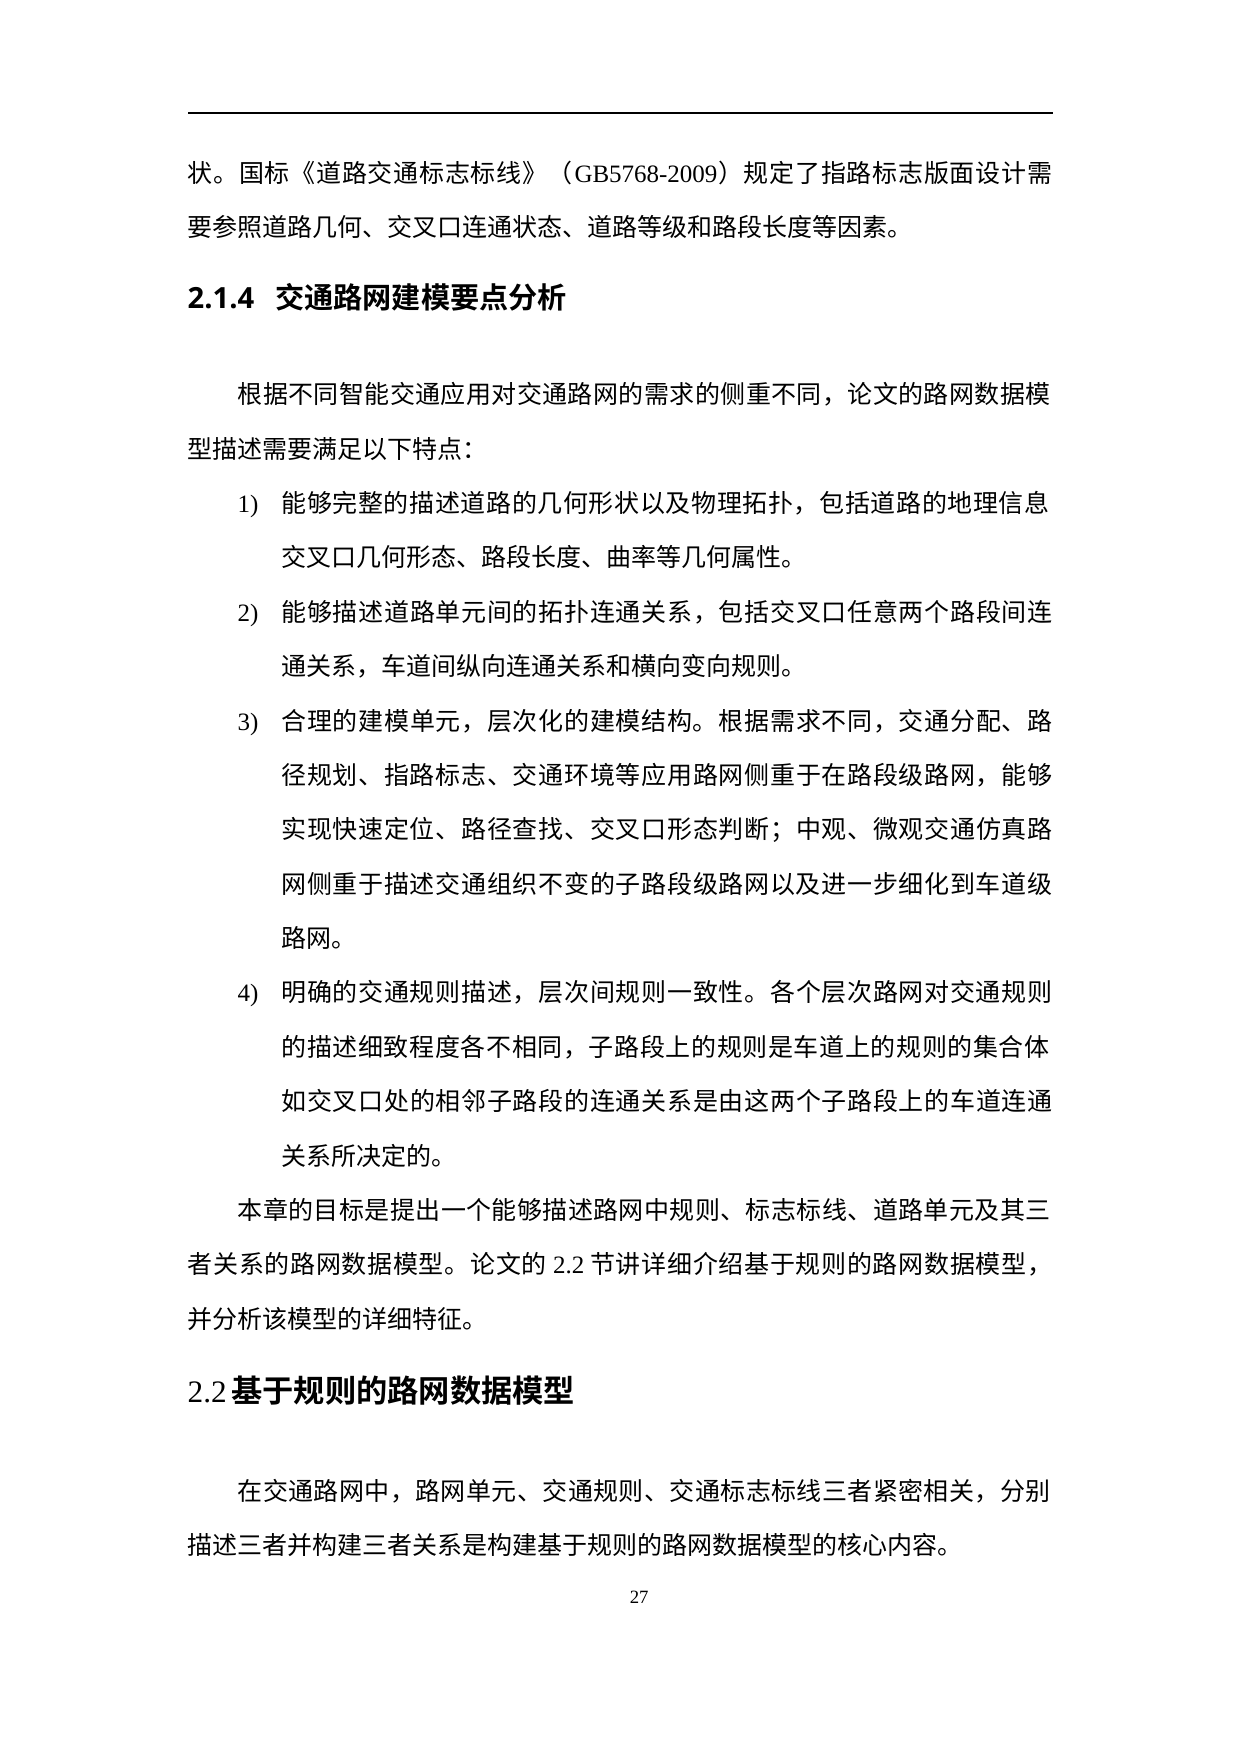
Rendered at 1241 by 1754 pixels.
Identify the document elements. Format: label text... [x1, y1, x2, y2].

text 在交通路网中，路网单元、交通规则、交通标志标线三者紧密相关，分别描述三者并构建三者关系是构建基于规则的路网数据模型的核心内容。 [187, 1471, 1053, 1562]
text 本章的目标是提出一个能够描述路网中规则、标志标线、道路单元及其三者关系的路网数据模型。论文的2.2节讲详细介绍基于规则的路网数据模型，并分析该模型的详细特征。 [187, 1190, 1053, 1335]
text 根据不同智能交通应用对交通路网的需求的侧重不同，论文的路网数据模型描述需要满足以下特点： [187, 375, 1053, 465]
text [187, 153, 1053, 244]
list 明确的交通规则描述，层次间规则一致性。各个层次路网对交通规则的描述细致程度各不相同，子路段上的规则是车道上的规则的集合体，如交叉口处的相邻子路段的连通关系是由这两个子路段上的车道连通关系所决定的。 [237, 973, 1053, 1172]
text 交通路网建模要点分析 [187, 274, 1053, 317]
list 能够描述道路单元间的拓扑连通关系，包括交叉口任意两个路段间连通关系，车道间纵向连通关系和横向变向规则。 [237, 592, 1053, 683]
text 基于规则的路网数据模型 [187, 1366, 1053, 1411]
list 合理的建模单元，层次化的建模结构。根据需求不同，交通分配、路径规划、指路标志、交通环境等应用路网侧重于在路段级路网，能够实现快速定位、路径查找、交叉口形态判断；中观、微观交通仿真路网侧重于描述交通组织不变的子路段级路网以及进一步细化到车道级路网。 [237, 701, 1053, 955]
list 能够完整的描述道路的几何形状以及物理拓扑，包括道路的地理信息、交叉口几何形态、路段长度、曲率等几何属性。 [237, 483, 1053, 574]
